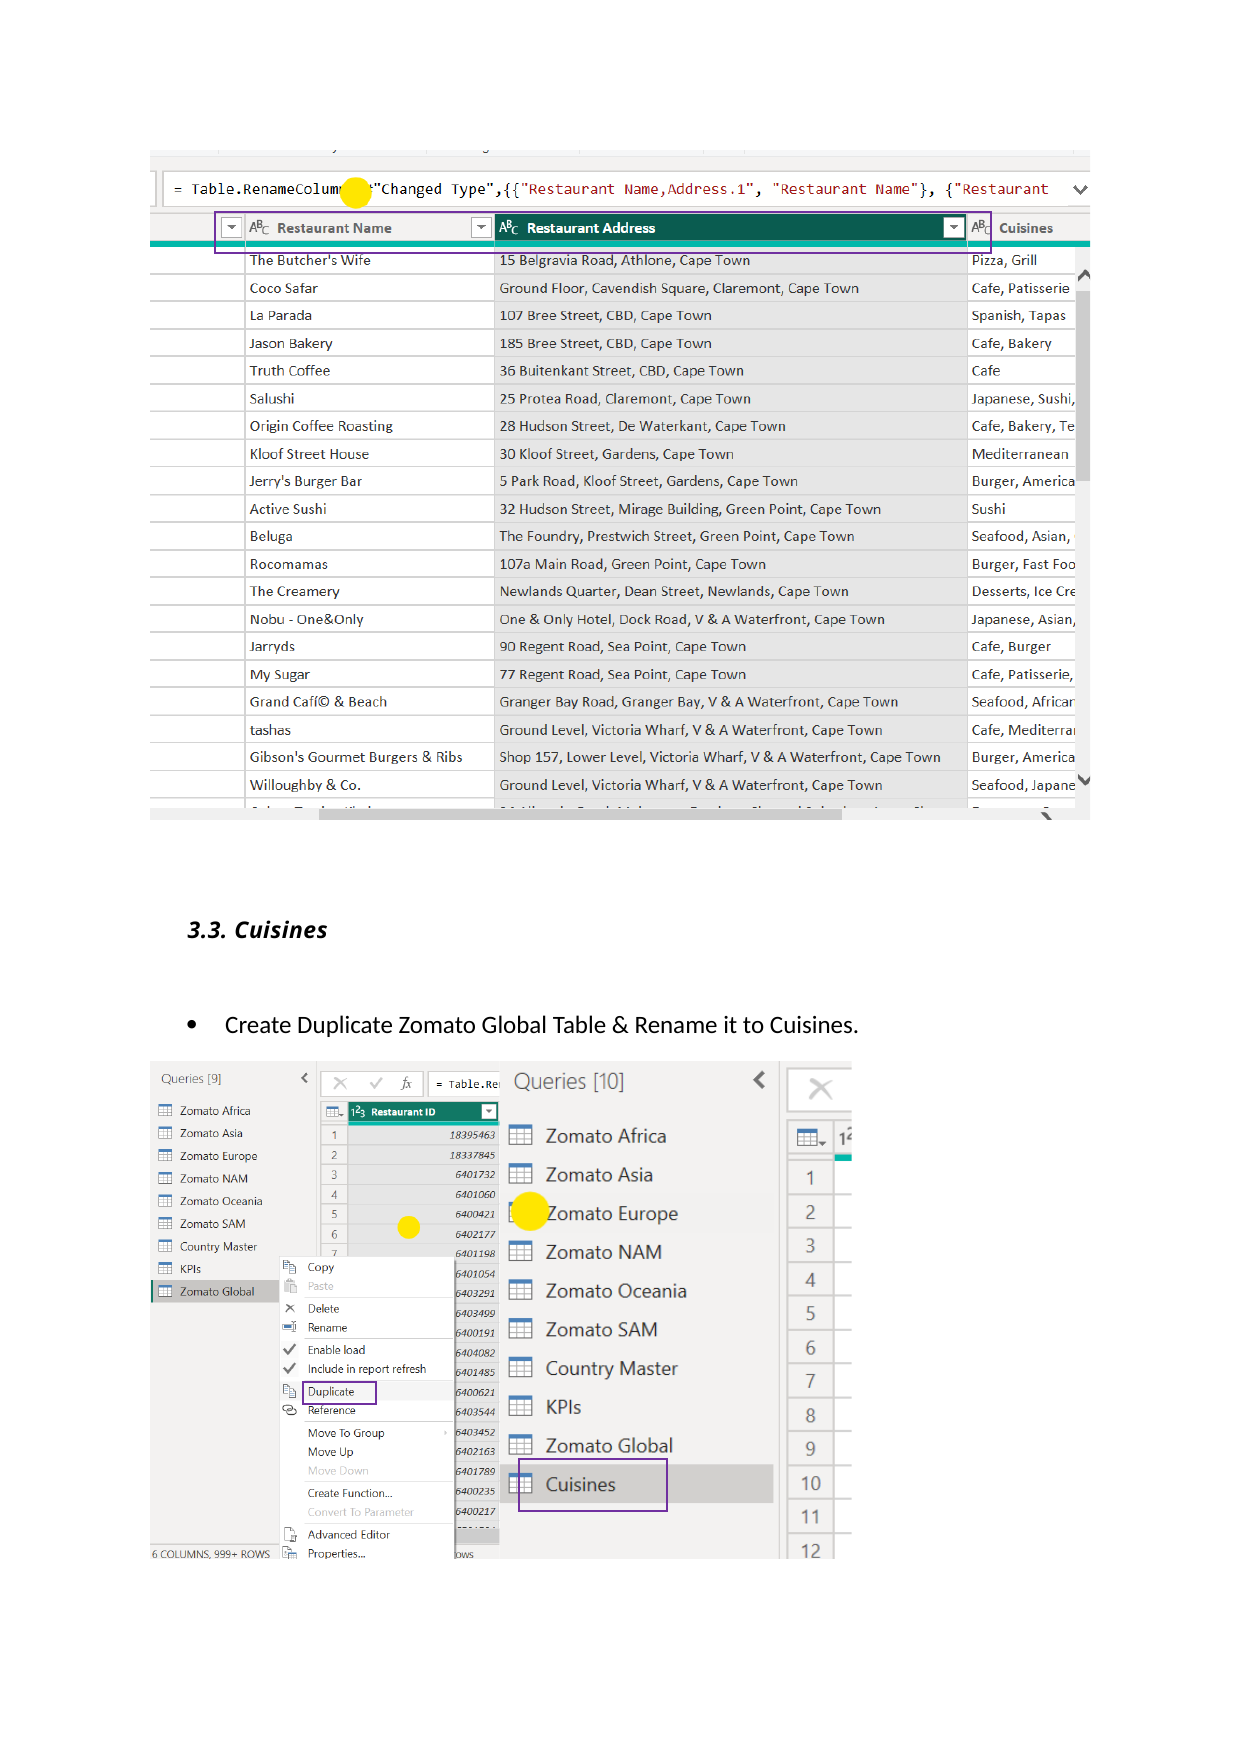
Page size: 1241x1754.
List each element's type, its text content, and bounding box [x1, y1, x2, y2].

list Create Duplicate Zomato Global Table & Rename it to Cuisines. [187, 1009, 1090, 1040]
subtitle 3.3. Cuisines [187, 914, 1090, 945]
picture [150, 1061, 852, 1559]
picture [150, 150, 1091, 820]
